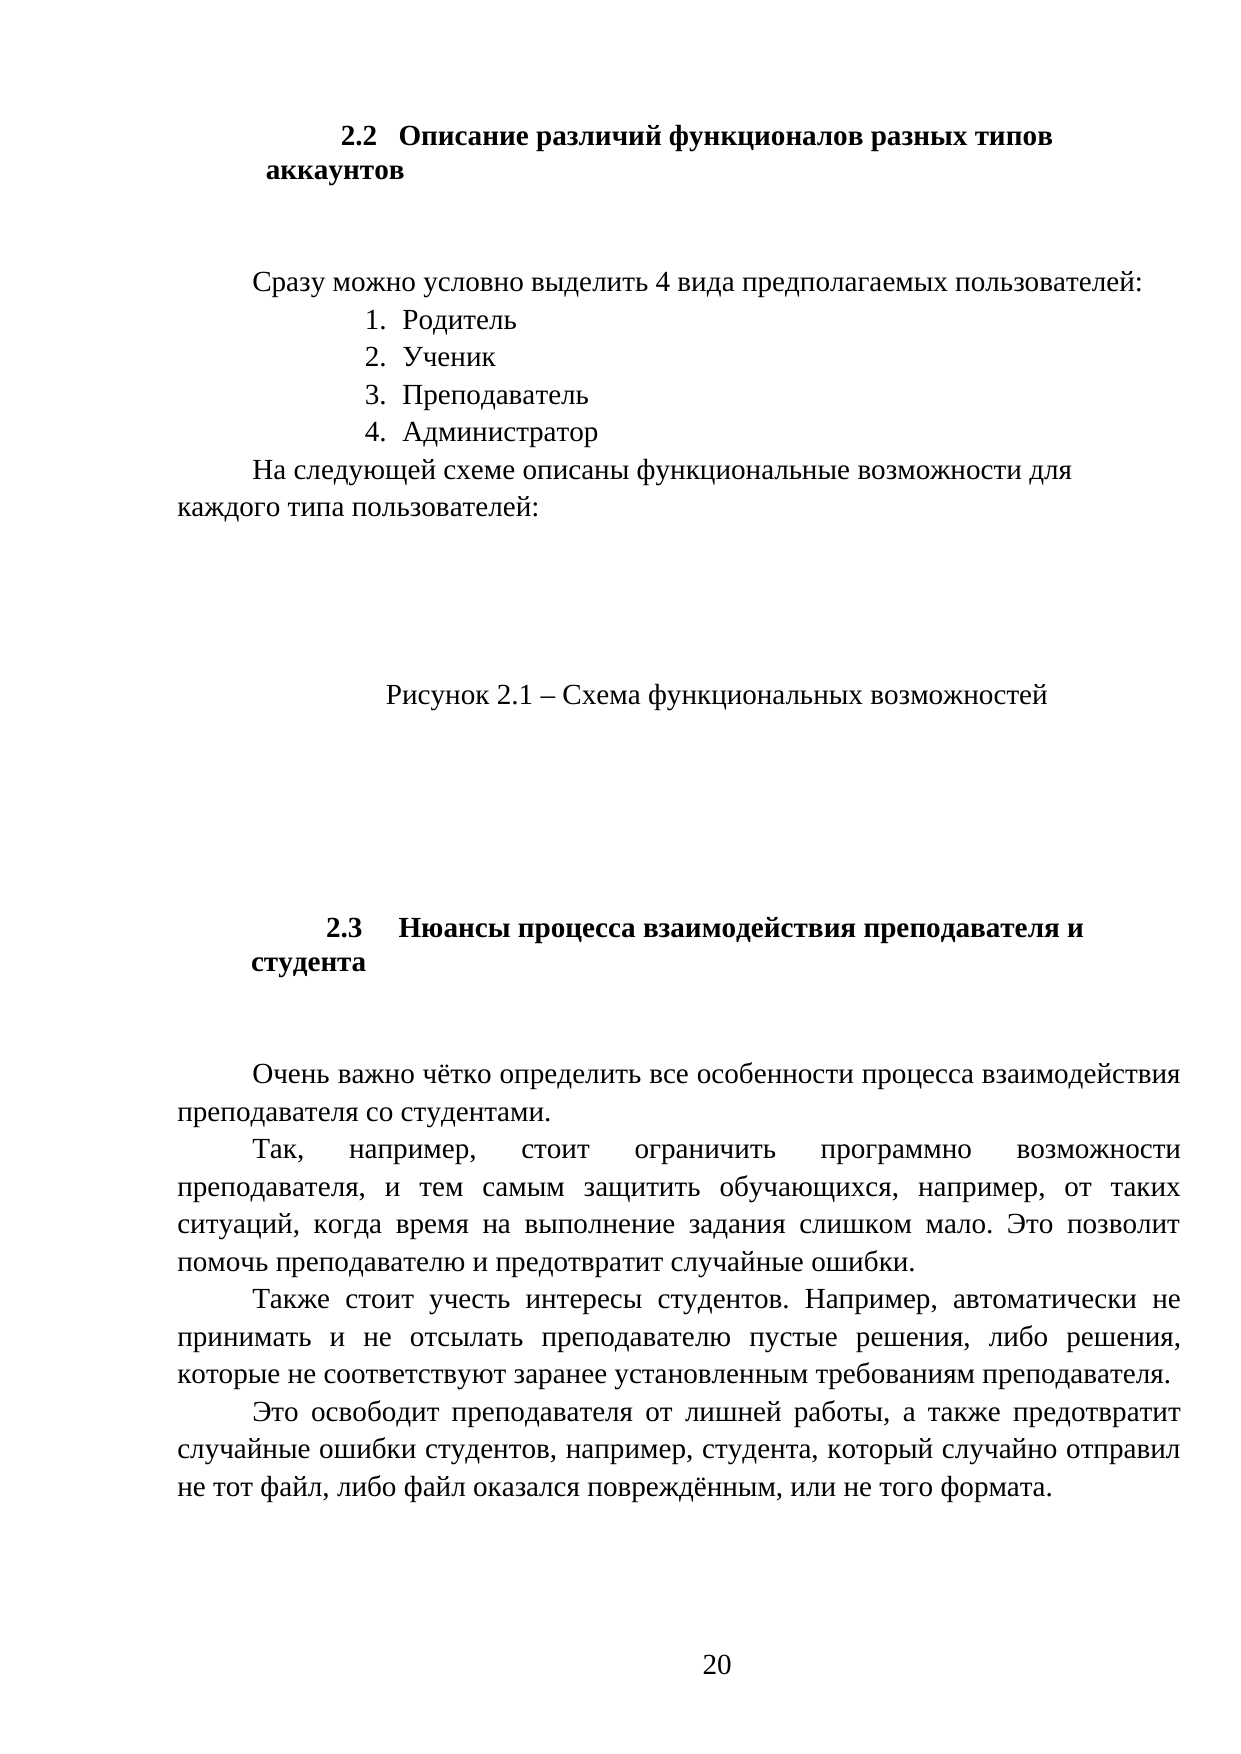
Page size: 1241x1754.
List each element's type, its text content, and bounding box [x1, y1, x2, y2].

text Рисунок 2.1 – Схема функциональных возможностей [177, 673, 1182, 711]
list Ученик [364, 336, 1182, 373]
text На следующей схеме описаны функциональные возможности для каждого типа пользователей: [177, 448, 1182, 523]
text Также стоит учесть интересы студентов. Например, автоматически не принимать и не отсылать преподавателю пустые решения, либо решения, которые не соответствуют заранее установленным требованиям преподавателя. [177, 1278, 1182, 1390]
list Родитель [364, 298, 1182, 336]
text Так, например, стоит ограничить программно возможности преподавателя, и тем самым защитить обучающихся, например, от таких ситуаций, когда время на выполнение задания слишком мало. Это позволит помочь преподавателю и предотвратит случайные ошибки. [177, 1128, 1182, 1278]
list Преподаватель [364, 373, 1182, 411]
text Нюансы процесса взаимодействия преподавателя и студента [251, 911, 1182, 978]
text Очень важно чётко определить все особенности процесса взаимодействия преподавателя со студентами. [177, 1053, 1182, 1128]
list Администратор [364, 411, 1182, 448]
text Описание различий функционалов разных типов аккаунтов [266, 118, 1182, 186]
text Это освободит преподавателя от лишней работы, а также предотвратит случайные ошибки студентов, например, студента, который случайно отправил не тот файл, либо файл оказался повреждённым, или не того формата. [177, 1390, 1182, 1503]
text Сразу можно условно выделить 4 вида предполагаемых пользователей: [177, 261, 1182, 298]
